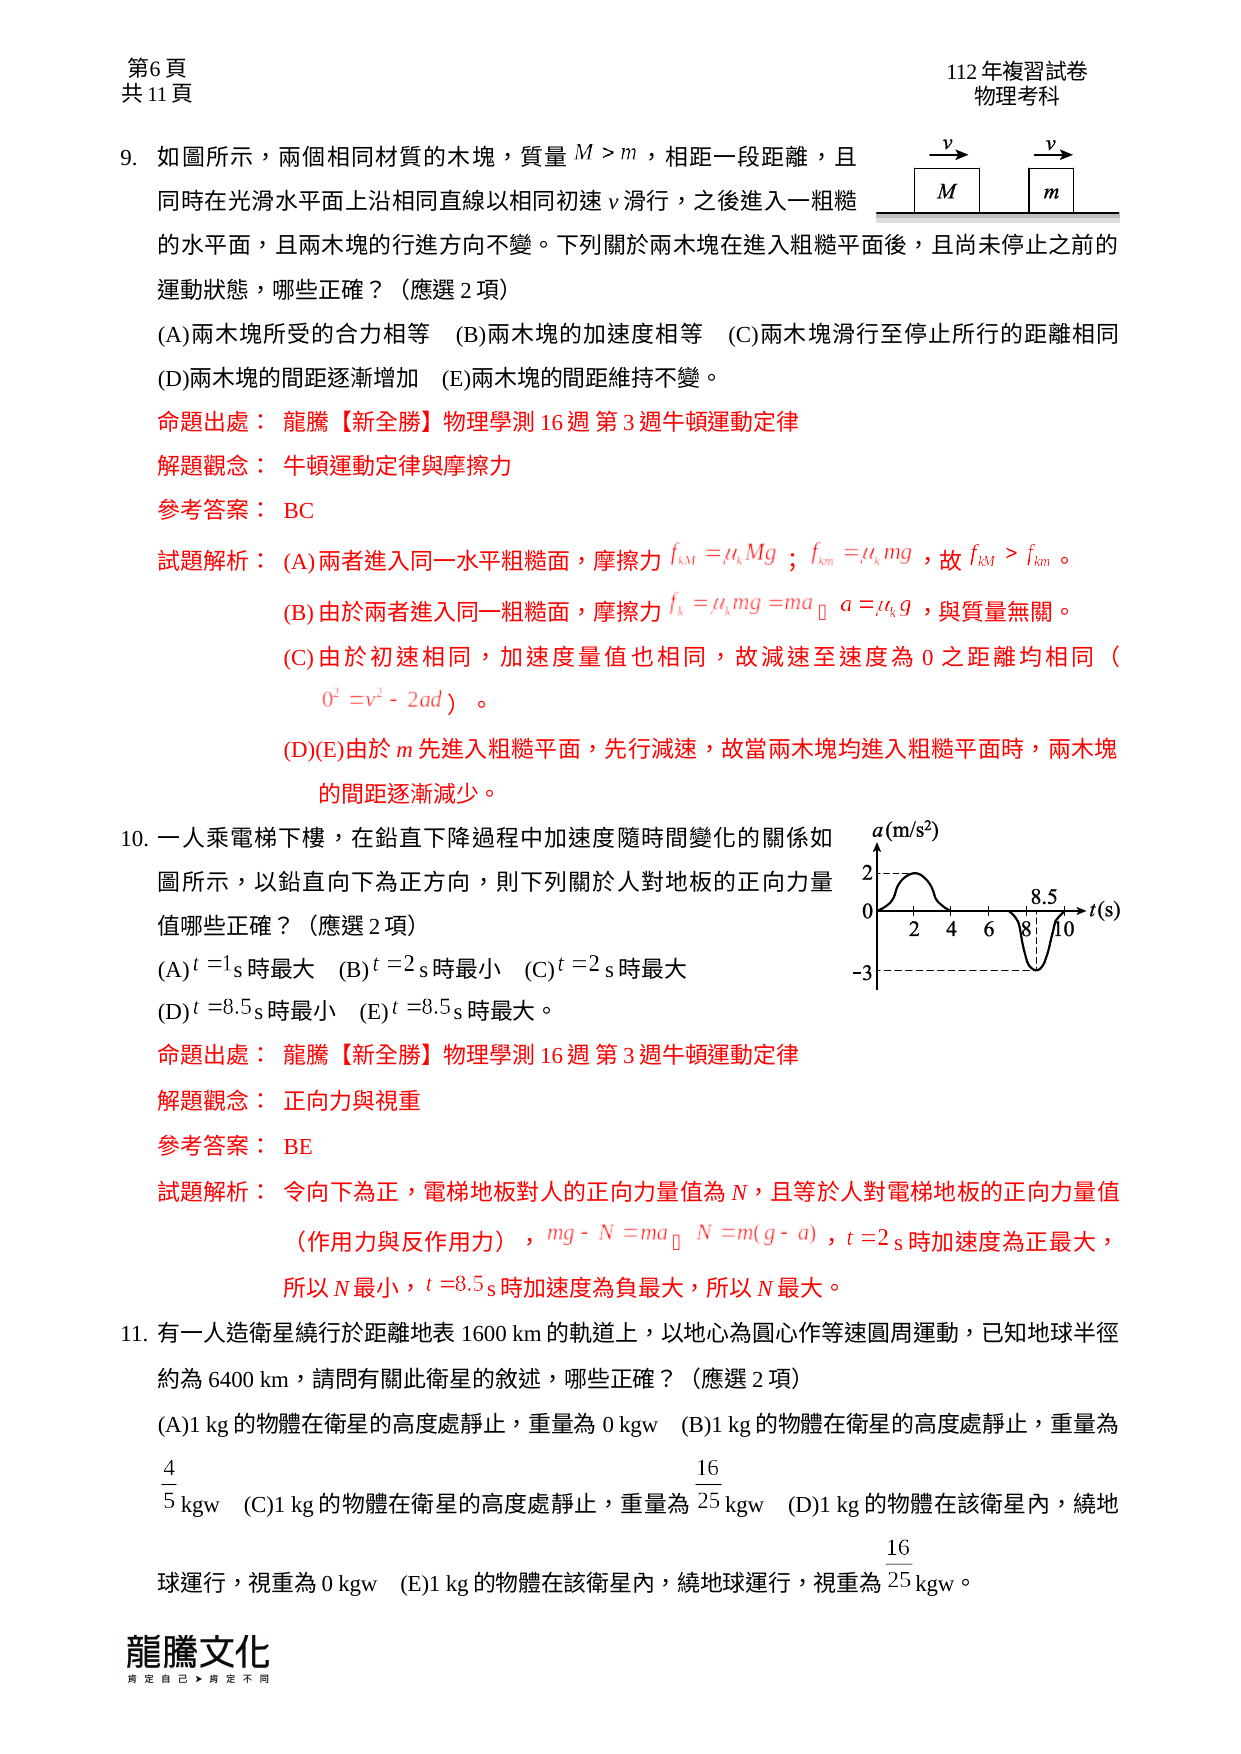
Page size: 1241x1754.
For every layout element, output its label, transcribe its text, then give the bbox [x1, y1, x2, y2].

text 10. 一人乘電梯下樓，在鉛直下降過程中加速度隨時間變化的關係如圖所示，以鉛直向下為正方向，則下列關於人對地板的正向力量值哪些正確？（應選2項） (A)s時最大 (B)s時最小 (C)s時最大 (D)s時最小 (E)s時最大。 [120, 820, 1120, 1026]
text 參考答案： BE [158, 1128, 1120, 1161]
text 解題觀念： 正向力與視重 [158, 1082, 1120, 1116]
text 命題出處： 龍騰【新全勝】物理學測16週 第3週牛頓運動定律 [158, 404, 1120, 437]
picture [118, 1632, 274, 1687]
text 9. 如圖所示，兩個相同材質的木塊，質量，相距一段距離，且同時在光滑水平面上沿相同直線以相同初速v滑行，之後進入一粗糙的水平面，且兩木塊的行進方向不變。下列關於兩木塊在進入粗糙平面後，且尚未停止之前的運動狀態，哪些正確？（應選2項） (A)兩木塊所受的合力相等 (B)兩木塊的加速度相等 (C)兩木塊滑行至停止所行的距離相同 (D)兩木塊的間距逐漸增加 (E)兩木塊的間距維持不變。 [120, 138, 1120, 393]
text (B) 由於兩者進入同一粗糙面，摩擦力，與質量無關。 [158, 587, 1120, 627]
text (C) 由於初速相同，加速度量值也相同，故減速至速度為0之距離均相同（）。 [158, 638, 1120, 720]
text 命題出處： 龍騰【新全勝】物理學測16週 第3週牛頓運動定律 [158, 1037, 1120, 1070]
text (D)(E)由於m先進入粗糙平面，先行減速，故當兩木塊均進入粗糙平面時，兩木塊的間距逐漸減少。 [158, 731, 1120, 809]
text 參考答案： BC [158, 492, 1120, 526]
text 解題觀念： 牛頓運動定律與摩擦力 [158, 448, 1120, 481]
text 試題解析： (A) 兩者進入同一水平粗糙面，摩擦力；，故。 [158, 536, 1120, 576]
text 11. 有一人造衛星繞行於距離地表1600 km的軌道上，以地心為圓心作等速圓周運動，已知地球半徑約為6400 km，請問有關此衛星的敘述，哪些正確？（應選2項） (A)1 kg的物體在衛星的高度處靜止，重量為0 kgw (B)1 kg的物體在衛星的高度處靜止，重量為kgw (C)1 kg的物體在衛星的高度處靜止，重量為kgw (D)1 kg的物體在該衛星內，繞地球運行，視重為0 kgw (E)1 kg的物體在該衛星內，繞地球運行，視重為kgw。 [120, 1315, 1120, 1598]
text 試題解析： 令向下為正，電梯地板對人的正向力量值為N，且等於人對電梯地板的正向力量值（作用力與反作用力），，s時加速度為正最大，所以N最小，s時加速度為負最大，所以N最大。 [158, 1173, 1120, 1303]
